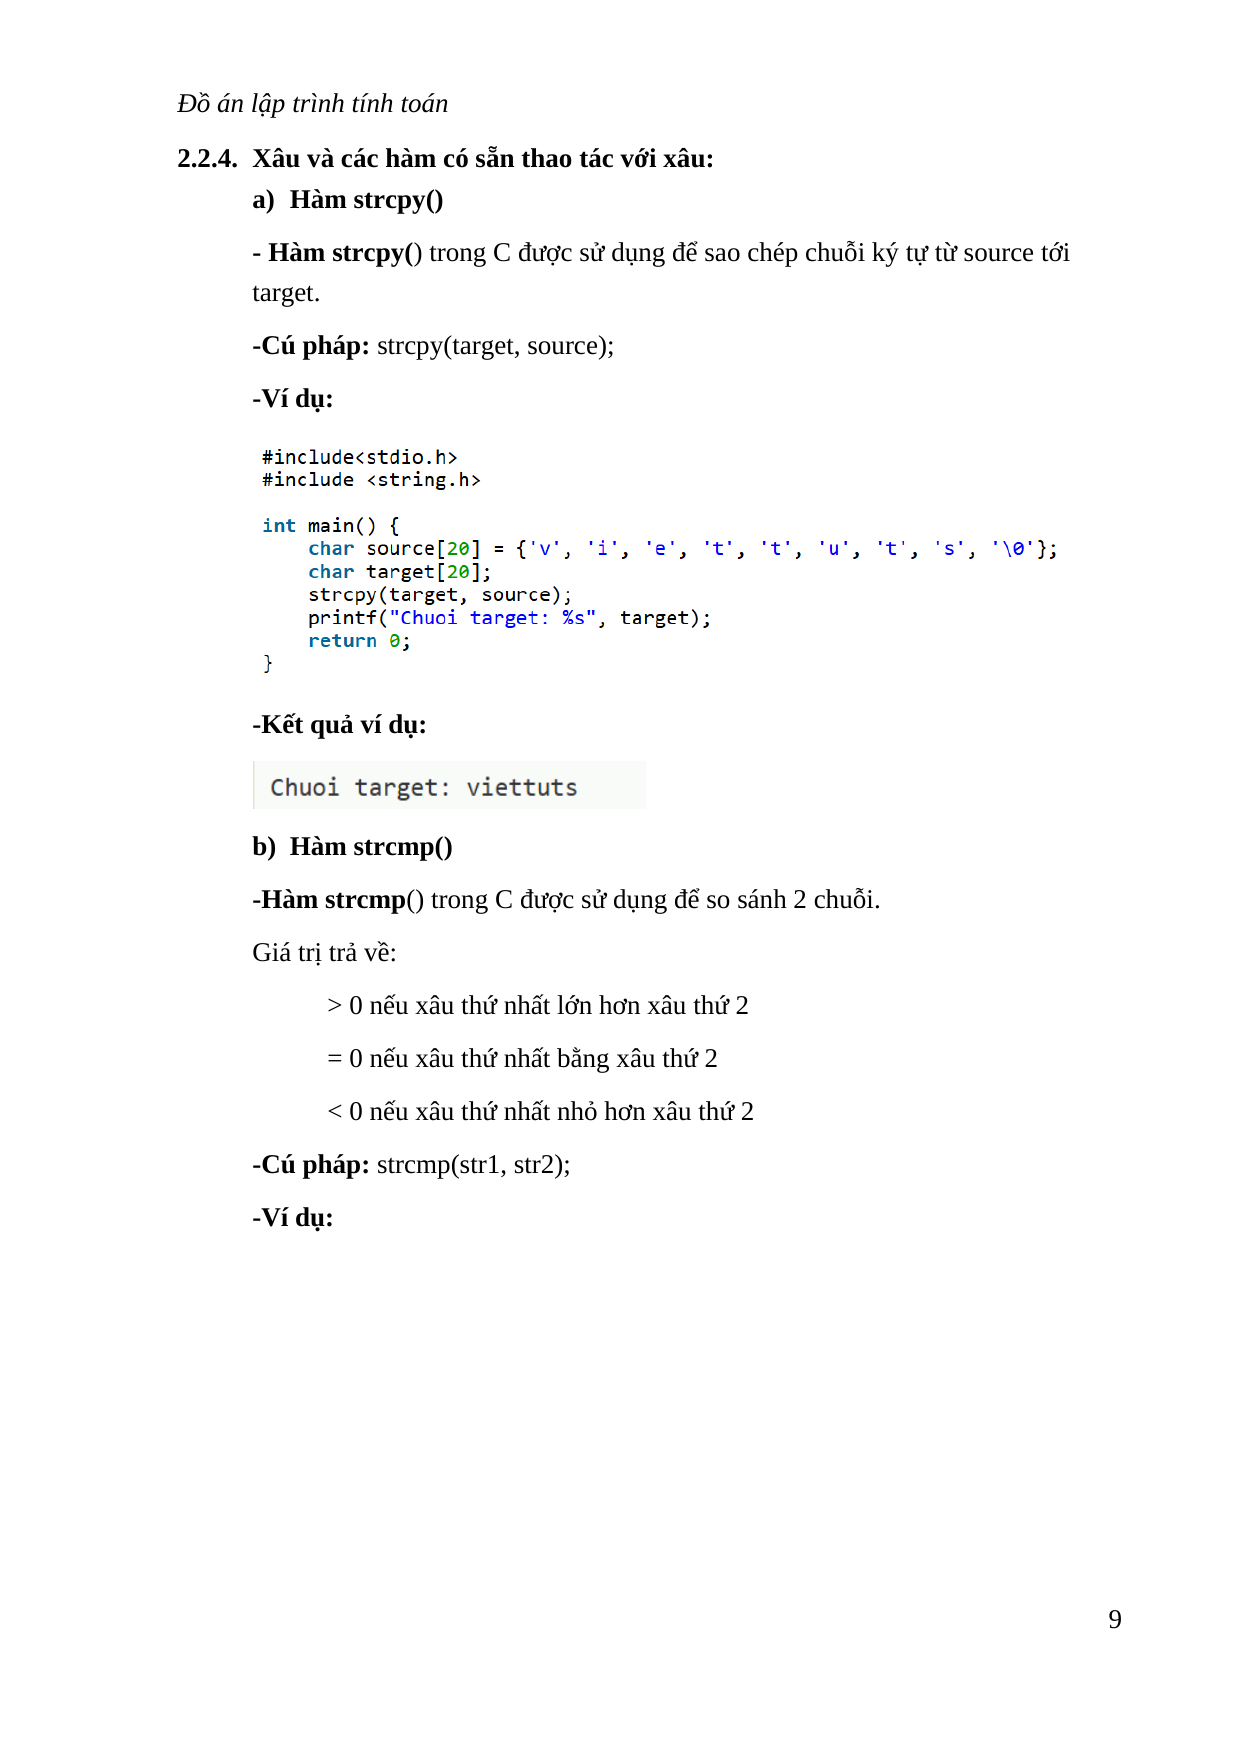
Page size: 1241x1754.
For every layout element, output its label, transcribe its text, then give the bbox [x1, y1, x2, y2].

text -Cú pháp: strcpy(target, source); [252, 329, 1122, 360]
text < 0 nếu xâu thứ nhất nhỏ hơn xâu thứ 2 [252, 1095, 1122, 1126]
text -Ví dụ: [252, 382, 1122, 413]
text -Cú pháp: strcmp(str1, str2); [252, 1148, 1122, 1179]
list Hàm strcpy() [252, 183, 1122, 214]
picture [252, 435, 1097, 687]
text -Hàm strcmp() trong C được sử dụng để so sánh 2 chuỗi. [252, 883, 1122, 914]
list Hàm strcmp() [252, 830, 1122, 861]
text -Ví dụ: [252, 1201, 1122, 1232]
text = 0 nếu xâu thứ nhất bằng xâu thứ 2 [252, 1042, 1122, 1073]
picture [252, 761, 647, 809]
text > 0 nếu xâu thứ nhất lớn hơn xâu thứ 2 [252, 989, 1122, 1020]
subtitle Xâu và các hàm có sẵn thao tác với xâu: [177, 142, 1122, 174]
text -Kết quả ví dụ: [252, 708, 1122, 739]
text Giá trị trả về: [252, 936, 1122, 967]
text - Hàm strcpy() trong C được sử dụng để sao chép chuỗi ký tự từ source tới target. [252, 236, 1122, 307]
